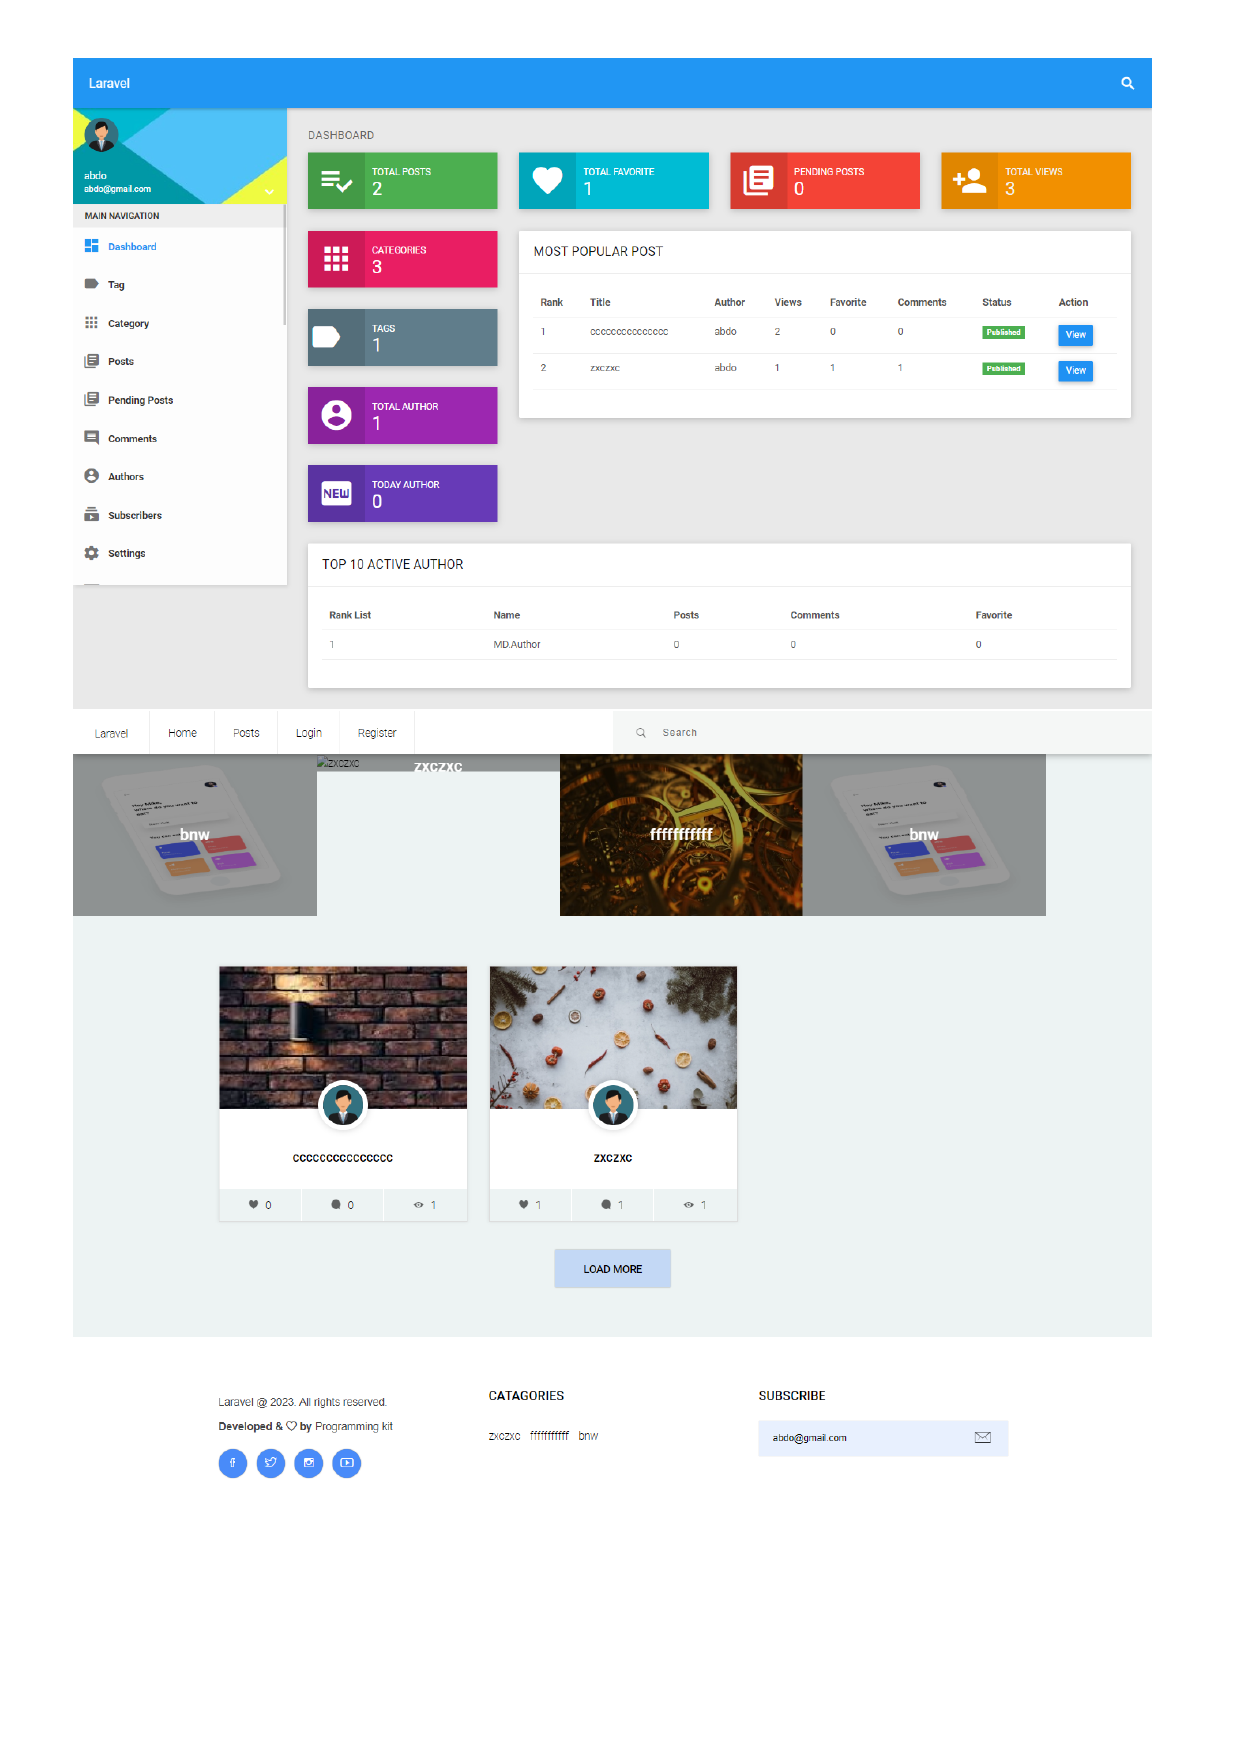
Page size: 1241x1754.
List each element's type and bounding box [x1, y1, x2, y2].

picture [73, 58, 1152, 709]
picture [73, 711, 1152, 1527]
